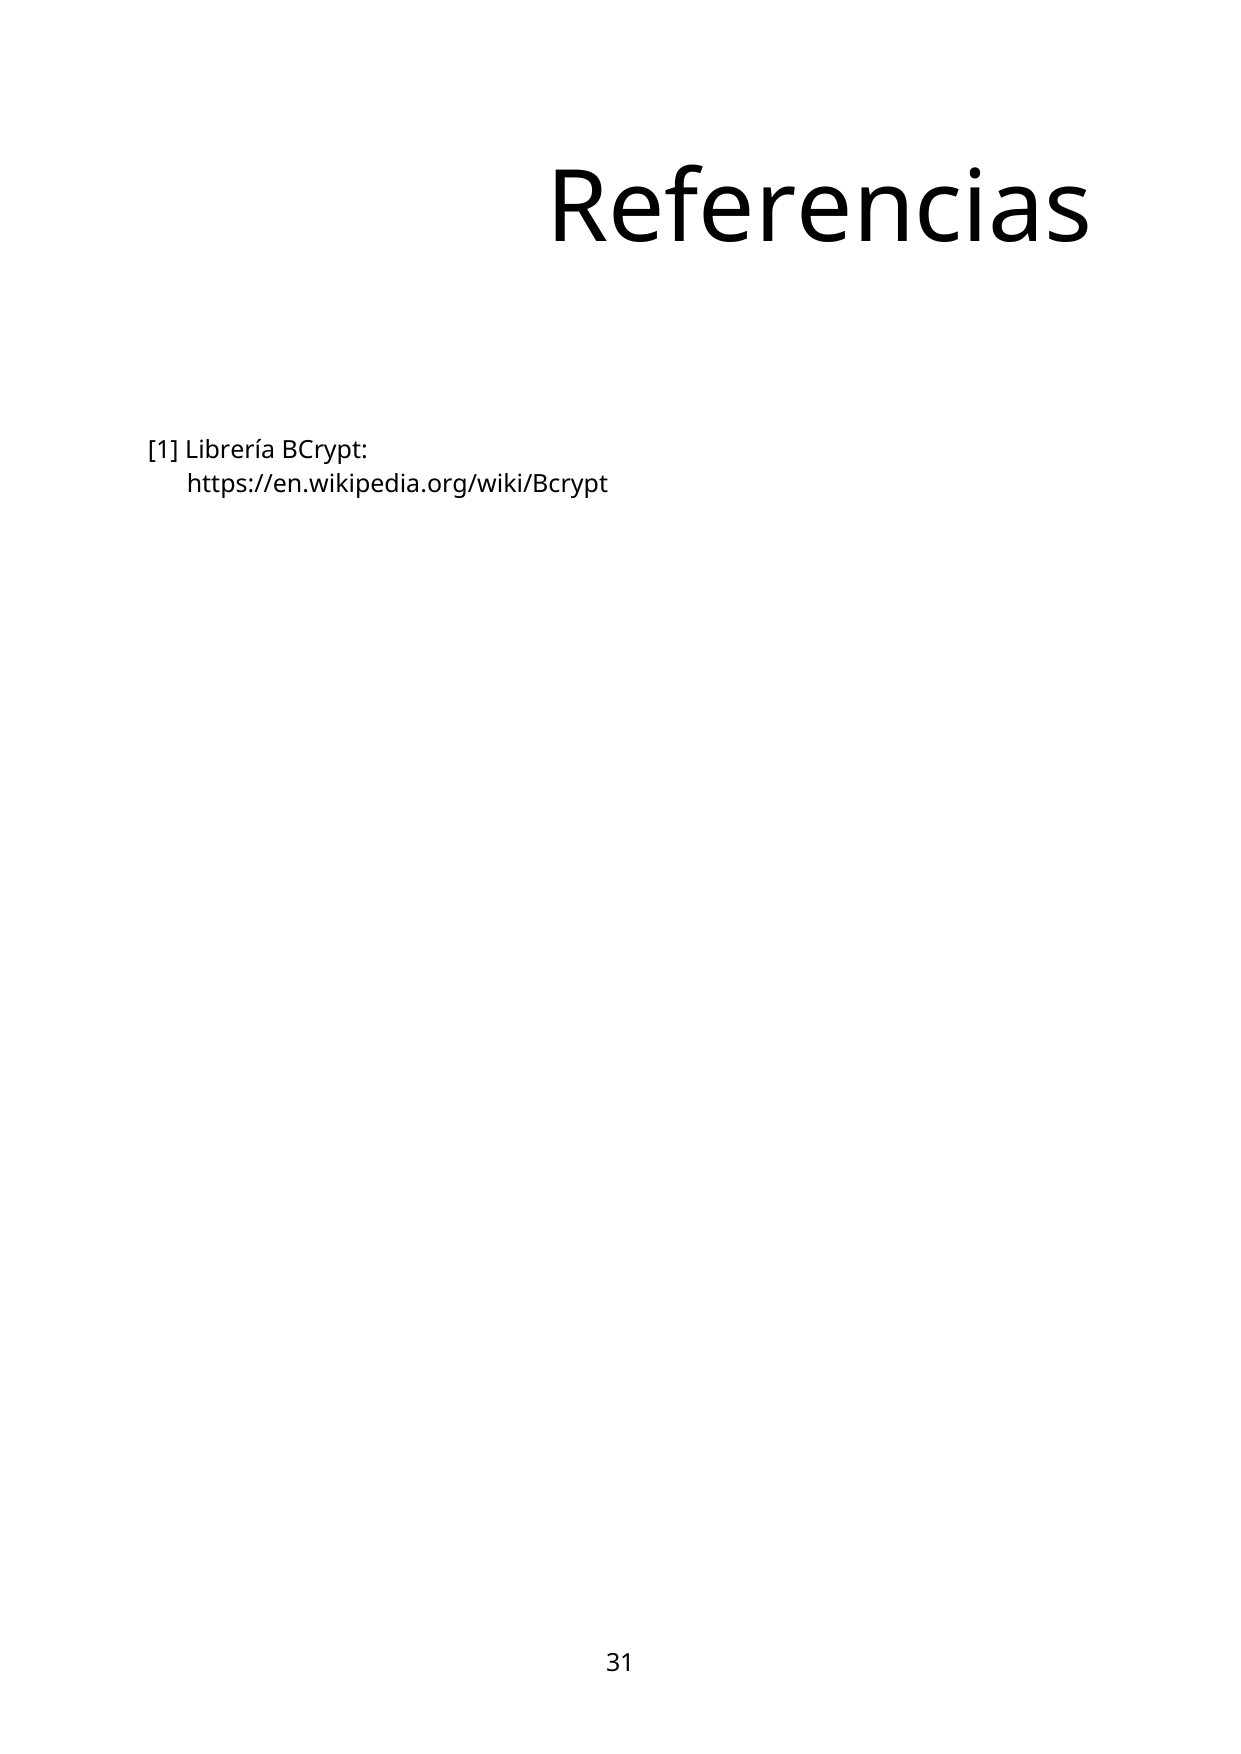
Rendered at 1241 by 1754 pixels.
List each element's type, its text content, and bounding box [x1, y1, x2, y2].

text [1] Librería BCrypt: [148, 432, 1092, 466]
text Referencias [148, 134, 1092, 270]
text https://en.wikipedia.org/wiki/Bcrypt [148, 466, 1092, 500]
